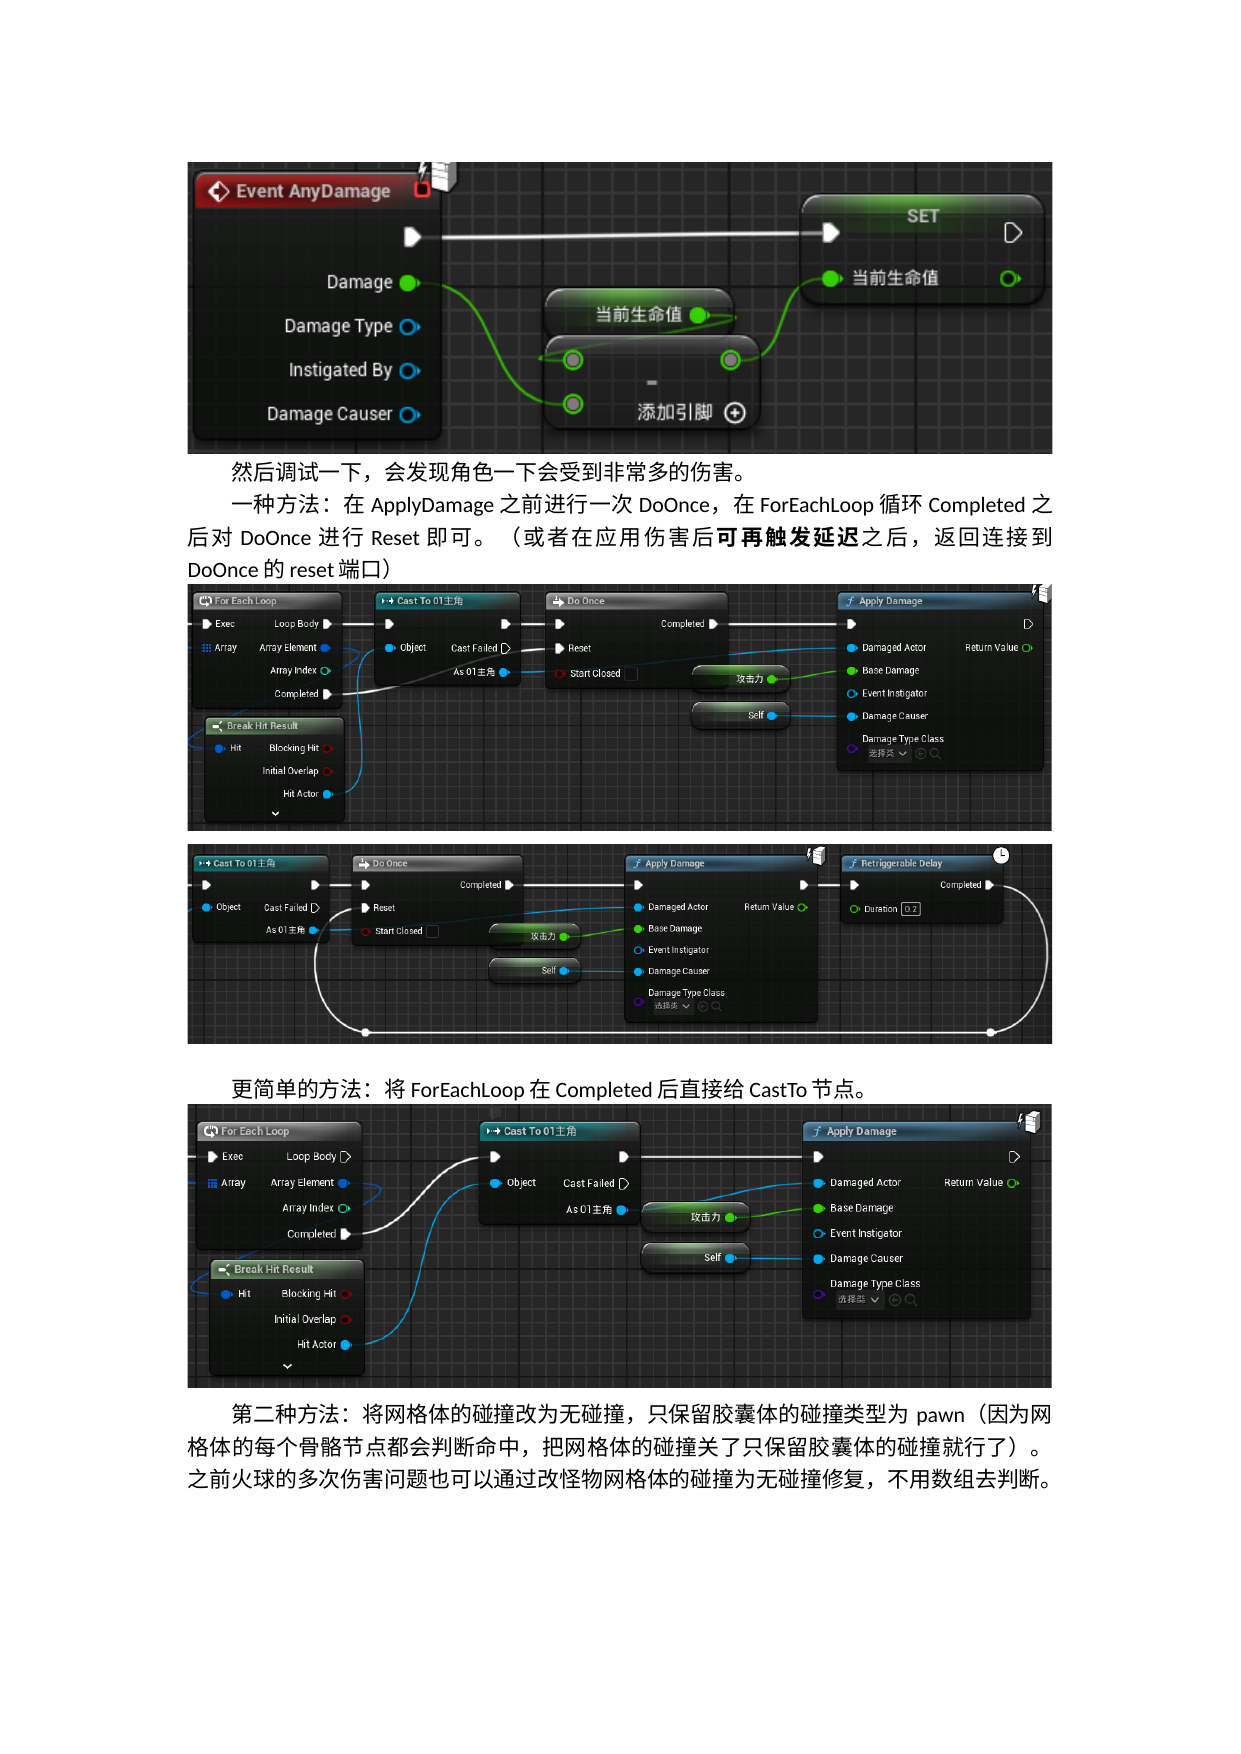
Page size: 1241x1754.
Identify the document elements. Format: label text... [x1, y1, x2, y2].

picture [187, 844, 1053, 1044]
text 一种方法：在ApplyDamage之前进行一次DoOnce，在ForEachLoop循环Completed之后对DoOnce进行Reset即可。（或者在应用伤害后可再触发延迟之后，返回连接到DoOnce的reset端口） [187, 487, 1053, 584]
text 然后调试一下，会发现角色一下会受到非常多的伤害。 [187, 454, 1053, 487]
picture [187, 584, 1052, 831]
text 第二种方法：将网格体的碰撞改为无碰撞，只保留胶囊体的碰撞类型为pawn（因为网格体的每个骨骼节点都会判断命中，把网格体的碰撞关了只保留胶囊体的碰撞就行了）。之前火球的多次伤害问题也可以通过改怪物网格体的碰撞为无碰撞修复，不用数组去判断。 [187, 1397, 1053, 1494]
picture [187, 162, 1053, 454]
text 更简单的方法：将ForEachLoop在Completed后直接给CastTo节点。 [187, 1072, 1053, 1104]
picture [187, 1104, 1052, 1388]
